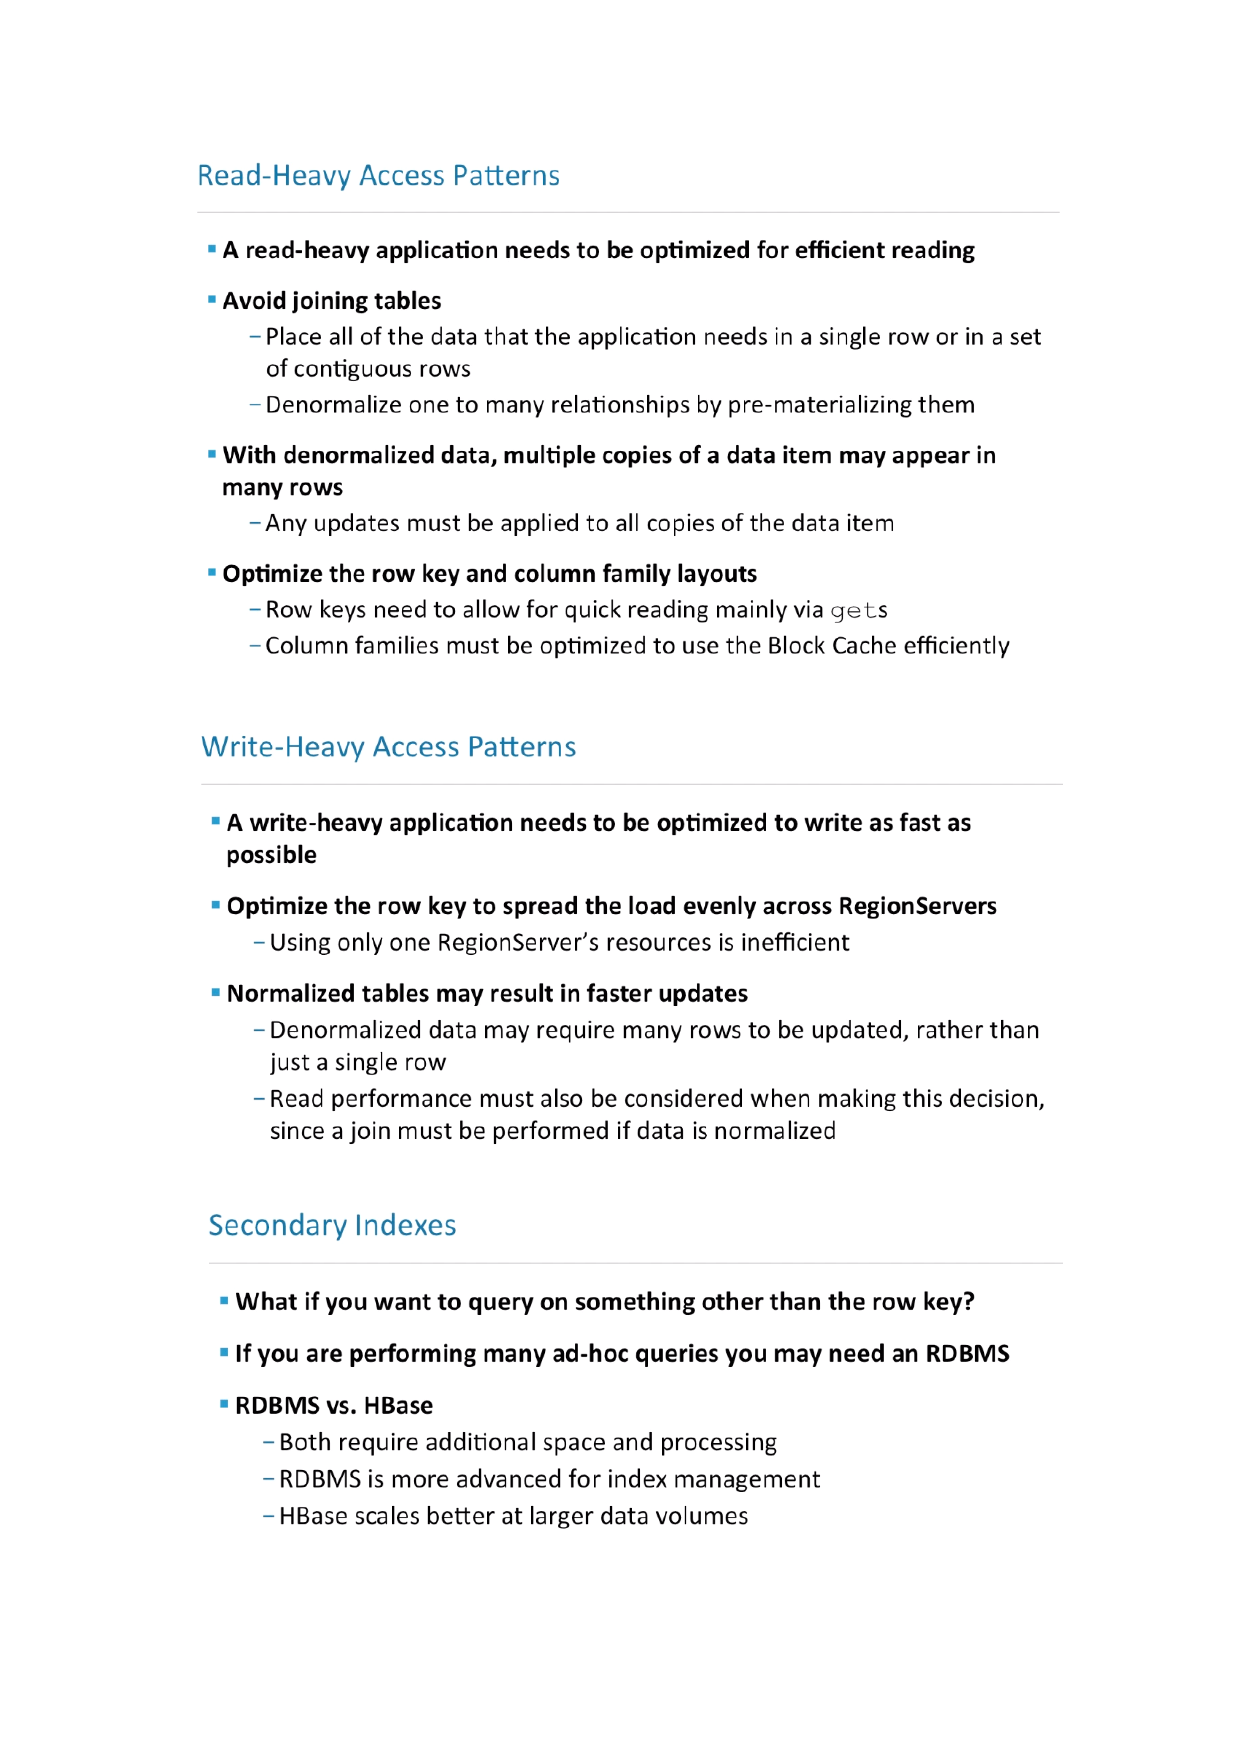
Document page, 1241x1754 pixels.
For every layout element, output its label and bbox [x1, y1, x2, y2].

picture [177, 711, 1063, 1170]
picture [177, 147, 1063, 693]
picture [177, 1188, 1063, 1547]
